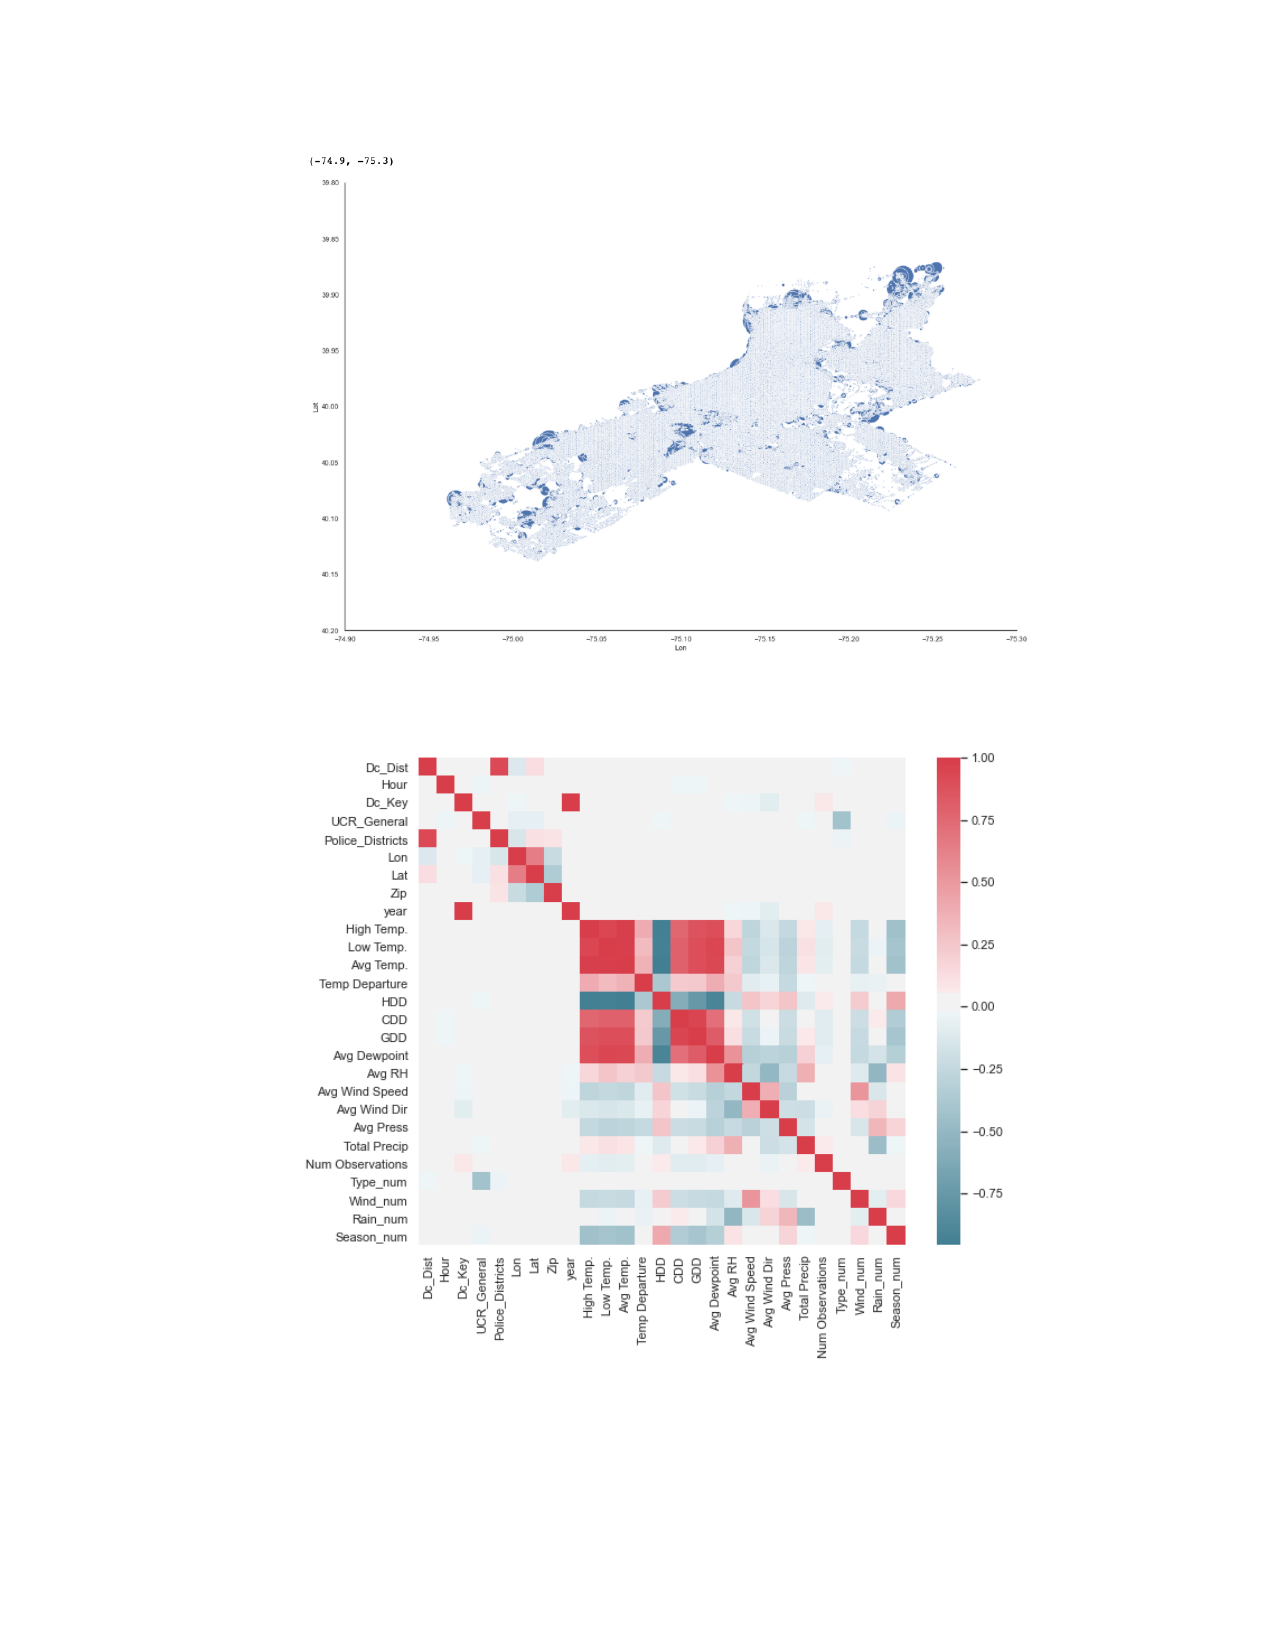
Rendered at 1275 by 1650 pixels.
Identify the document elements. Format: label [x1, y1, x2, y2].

picture [300, 733, 1022, 1377]
picture [300, 150, 1040, 657]
